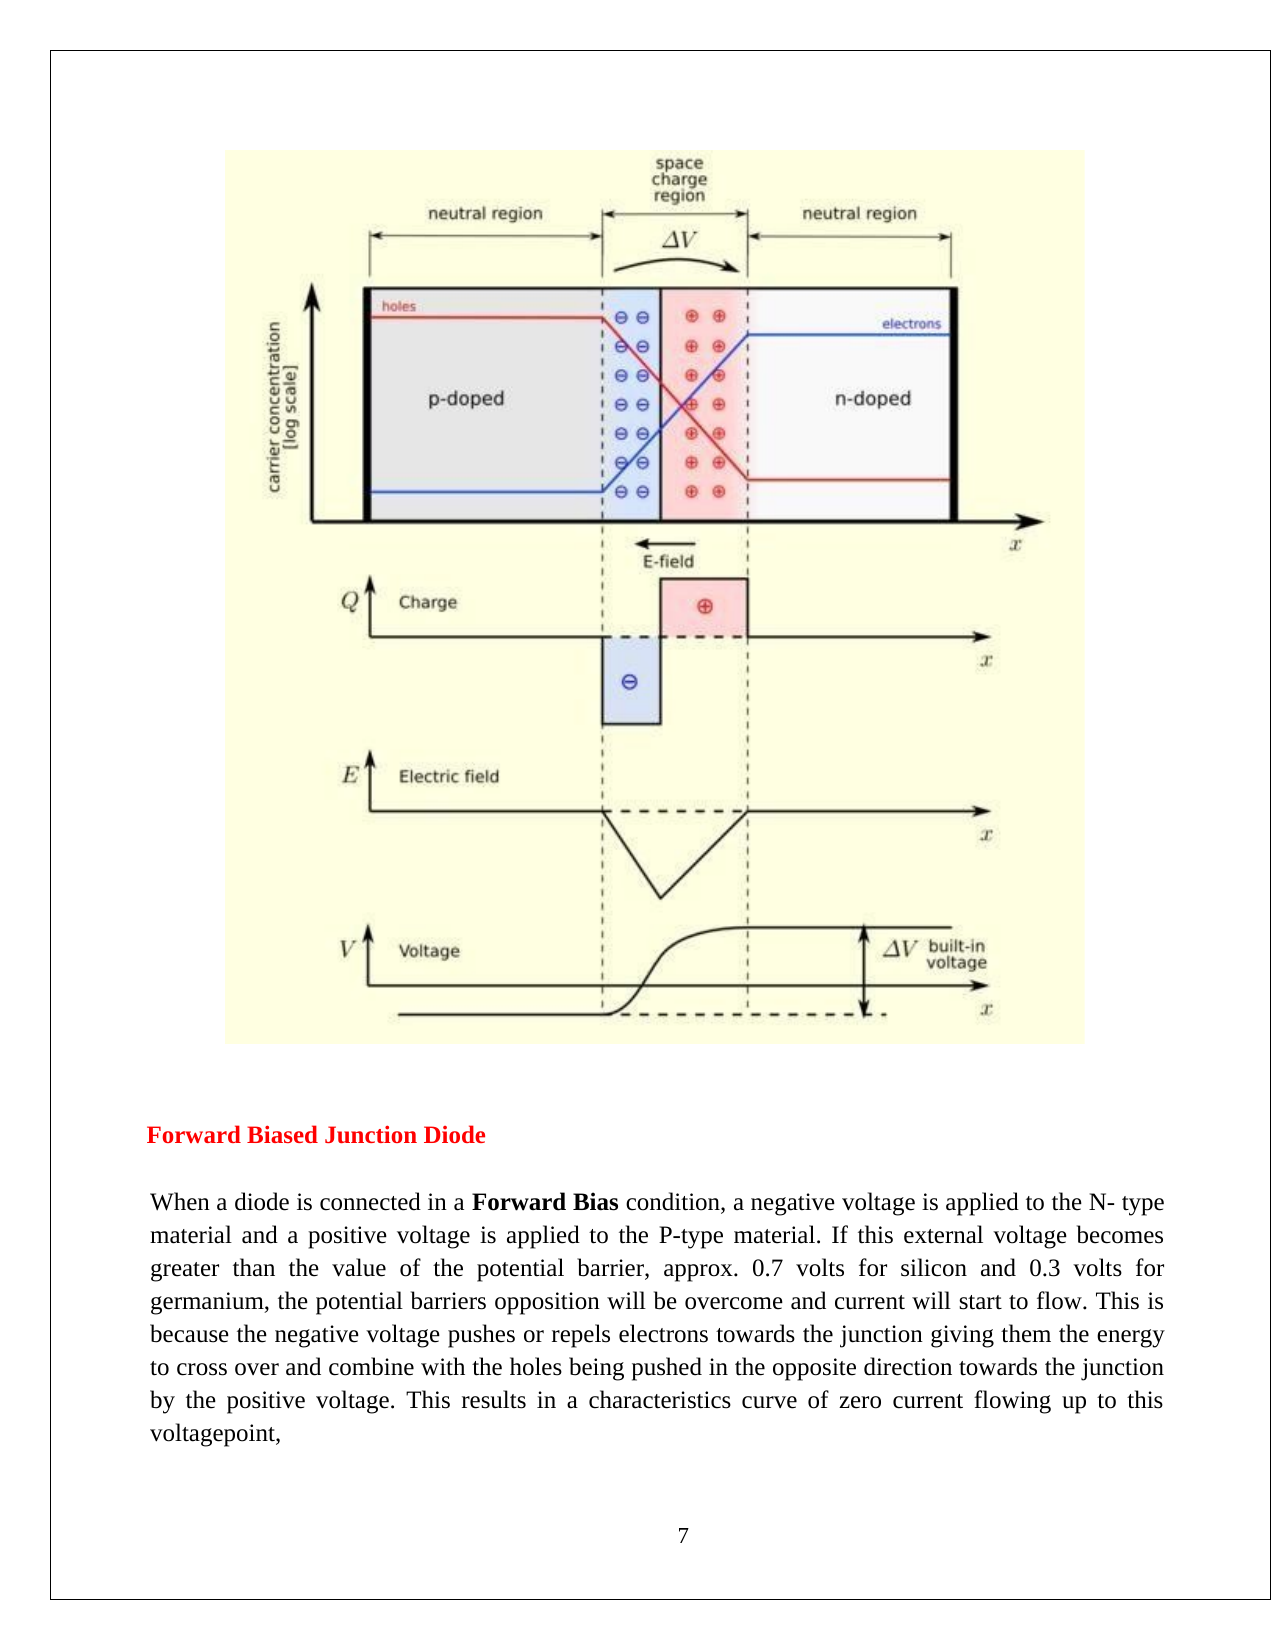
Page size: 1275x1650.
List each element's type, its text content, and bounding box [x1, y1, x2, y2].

picture [225, 150, 1085, 1044]
text When a diode is connected in a Forward Bias condition, a negative voltage is applied to the N- type material and a positive voltage is applied to the P-type material. If this external voltage becomes greater than the value of the potential barrier, approx. 0.7 volts for silicon and 0.3 volts for germanium, the potential barriers opposition will be overcome and current will start to flow. This is because the negative voltage pushes or repels electrons towards the junction giving them the energy to cross over and combine with the holes being pushed in the opposite direction towards the junction by the positive voltage. This results in a characteristics curve of zero current flowing up to this voltagepoint, [150, 1187, 1166, 1447]
subtitle Forward Biased Junction Diode [146, 1121, 1270, 1149]
